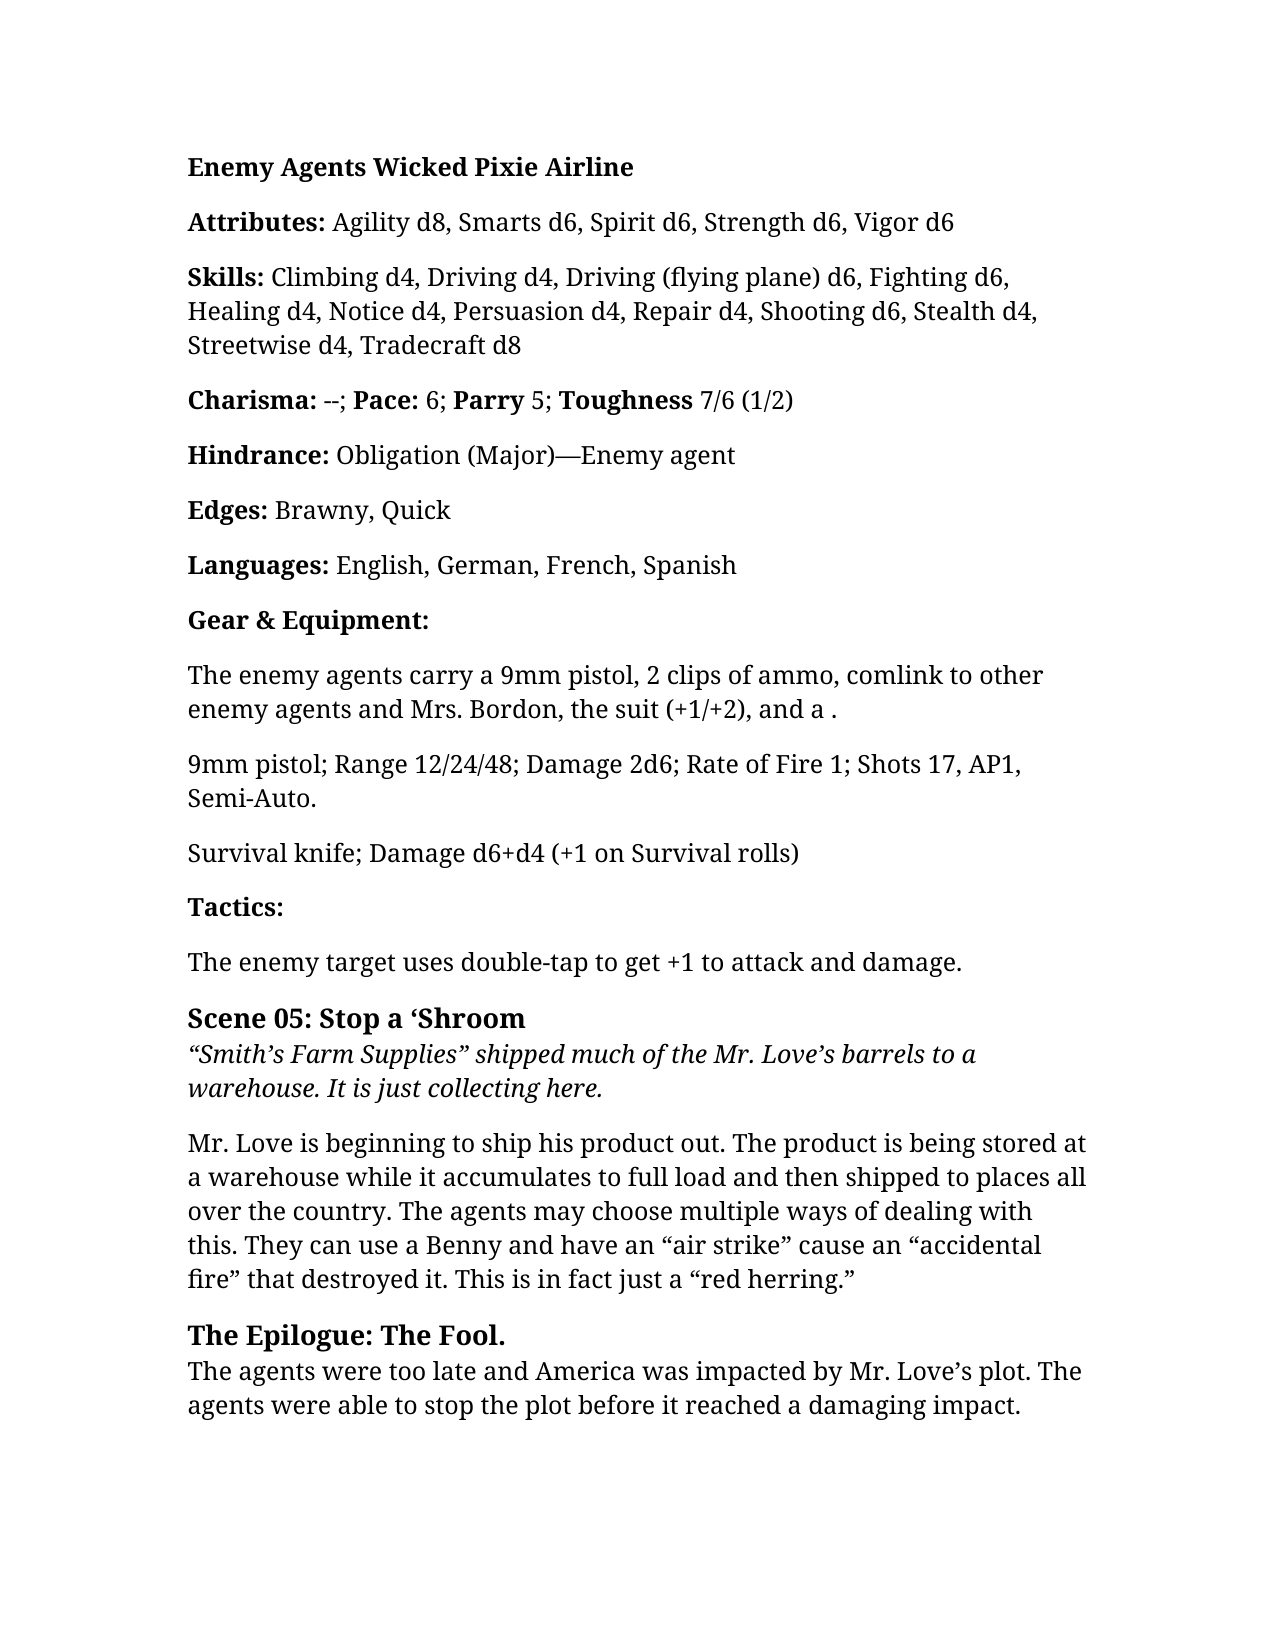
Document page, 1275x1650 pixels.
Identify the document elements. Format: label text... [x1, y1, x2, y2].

text “Smith’s Farm Supplies” shipped much of the Mr. Love’s barrels to a warehouse. It is just collecting here. [187, 1037, 1087, 1105]
text 9mm pistol; Range 12/24/48; Damage 2d6; Rate of Fire 1; Shots 17, AP1, Semi-Auto. [187, 746, 1087, 814]
subtitle The Epilogue: The Fool. [187, 1317, 1087, 1354]
text Languages: English, German, French, Spanish [187, 547, 1087, 582]
text The enemy agents carry a 9mm pistol, 2 clips of ammo, comlink to other enemy agents and Mrs. Bordon, the suit (+1/+2), and a . [187, 657, 1087, 725]
text Attributes: Agility d8, Smarts d6, Spirit d6, Strength d6, Vigor d6 [187, 205, 1087, 239]
text The enemy target uses double-tap to get +1 to attack and damage. [187, 945, 1087, 979]
text Hindrance: Obligation (Major)—Enemy agent [187, 438, 1087, 472]
subtitle Scene 05: Stop a ‘Shroom [187, 1000, 1087, 1037]
text Gear & Equipment: [187, 602, 1087, 636]
text Survival knife; Damage d6+d4 (+1 on Survival rolls) [187, 835, 1087, 869]
text Edges: Brawny, Quick [187, 493, 1087, 527]
text Skills: Climbing d4, Driving d4, Driving (flying plane) d6, Fighting d6, Healing d4, Notice d4, Persuasion d4, Repair d4, Shooting d6, Stealth d4, Streetwise d4, Tradecraft d8 [187, 260, 1087, 362]
text Tactics: [187, 890, 1087, 924]
text The agents were too late and America was impacted by Mr. Love’s plot. The agents were able to stop the plot before it reached a damaging impact. [187, 1354, 1087, 1422]
text Enemy Agents Wicked Pixie Airline [187, 150, 1087, 184]
text Mr. Love is beginning to ship his product out. The product is being stored at a warehouse while it accumulates to full load and then shipped to places all over the country. The agents may choose multiple ways of dealing with this. They can use a Benny and have an “air strike” cause an “accidental fire” that destroyed it. This is in fact just a “red herring.” [187, 1126, 1087, 1296]
text Charisma: --; Pace: 6; Parry 5; Toughness 7/6 (1/2) [187, 383, 1087, 417]
